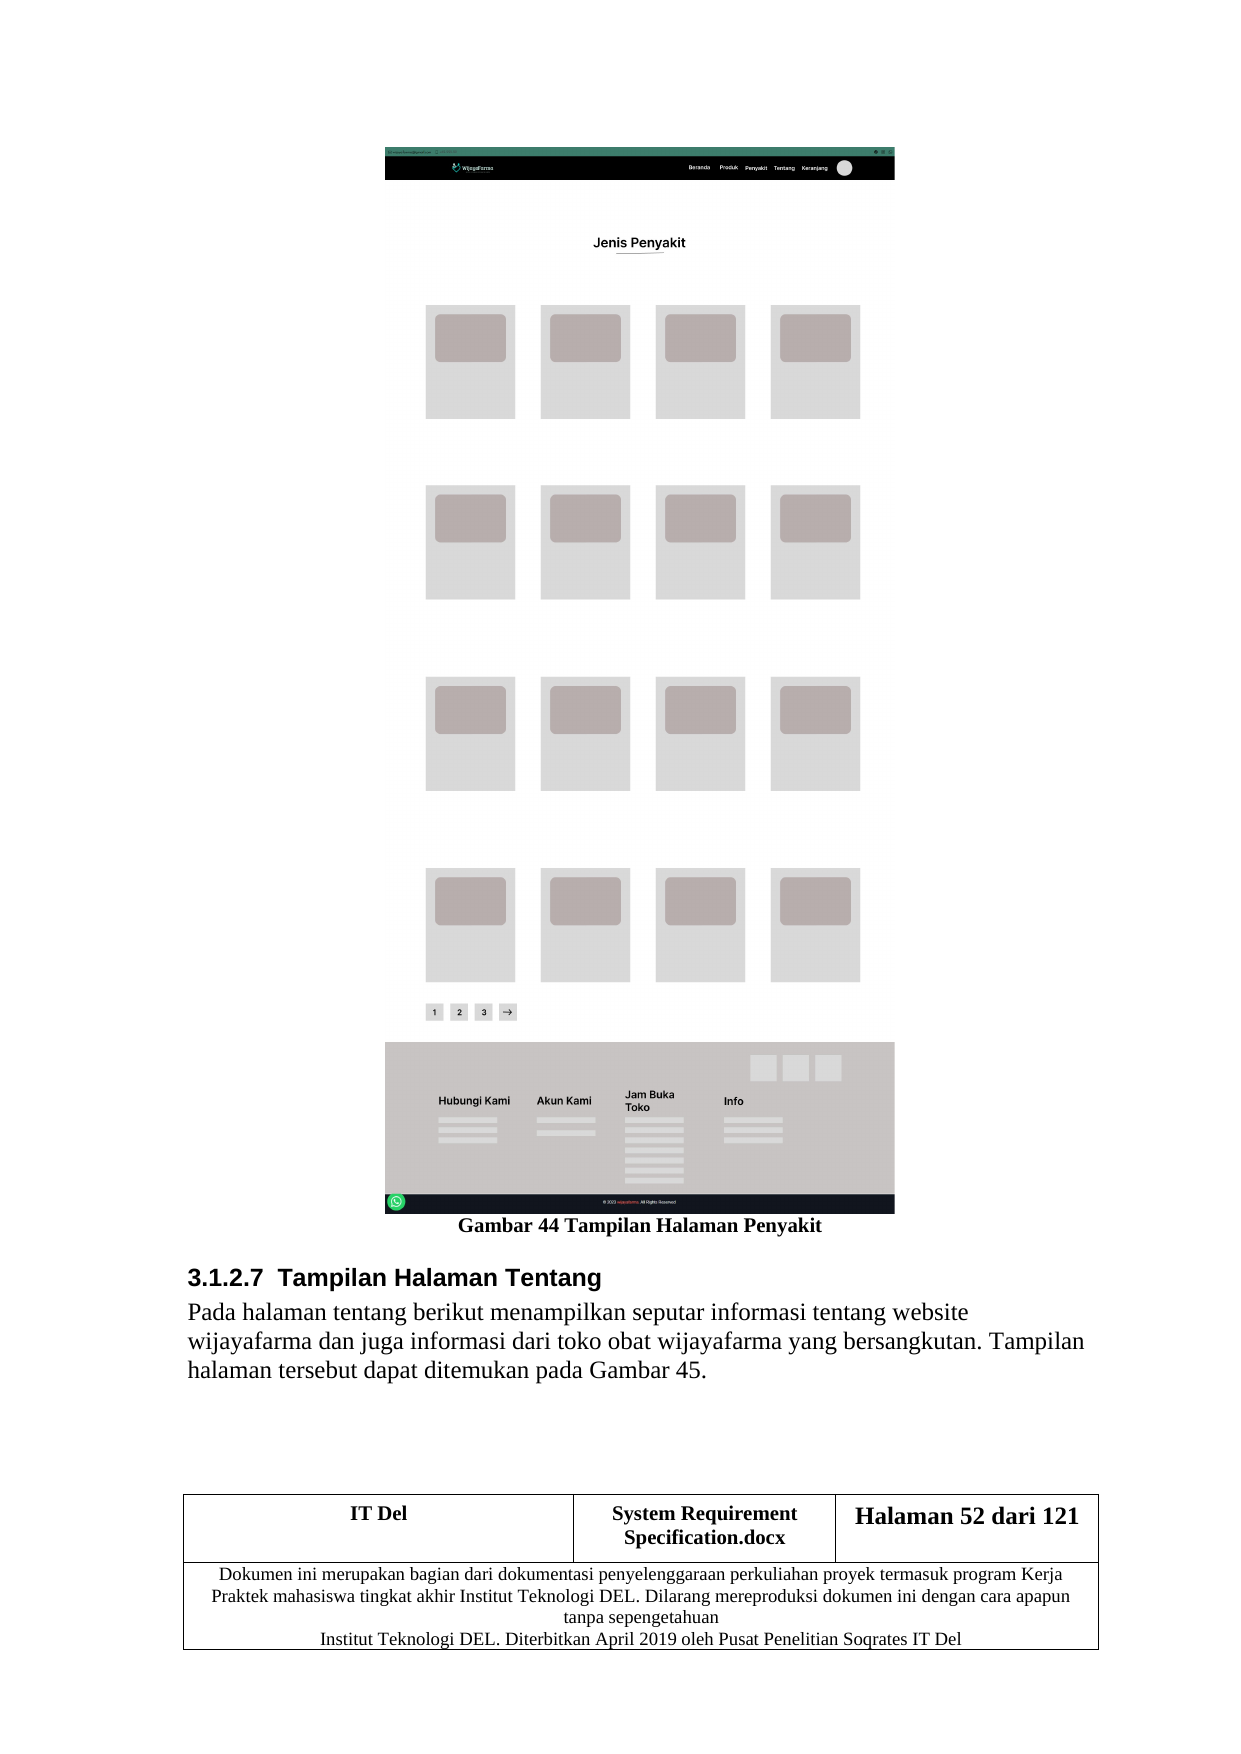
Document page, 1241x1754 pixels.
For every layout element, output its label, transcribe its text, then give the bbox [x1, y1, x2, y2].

text Pada halaman tentang berikut menampilkan seputar informasi tentang website wijayafarma dan juga informasi dari toko obat wijayafarma yang bersangkutan. Tampilan halaman tersebut dapat ditemukan pada Gambar 45. [187, 1297, 1092, 1384]
picture [385, 147, 895, 1214]
subtitle Tampilan Halaman Tentang [187, 1262, 1092, 1291]
text Gambar 44 Tampilan Halaman Penyakit [187, 1213, 1092, 1237]
